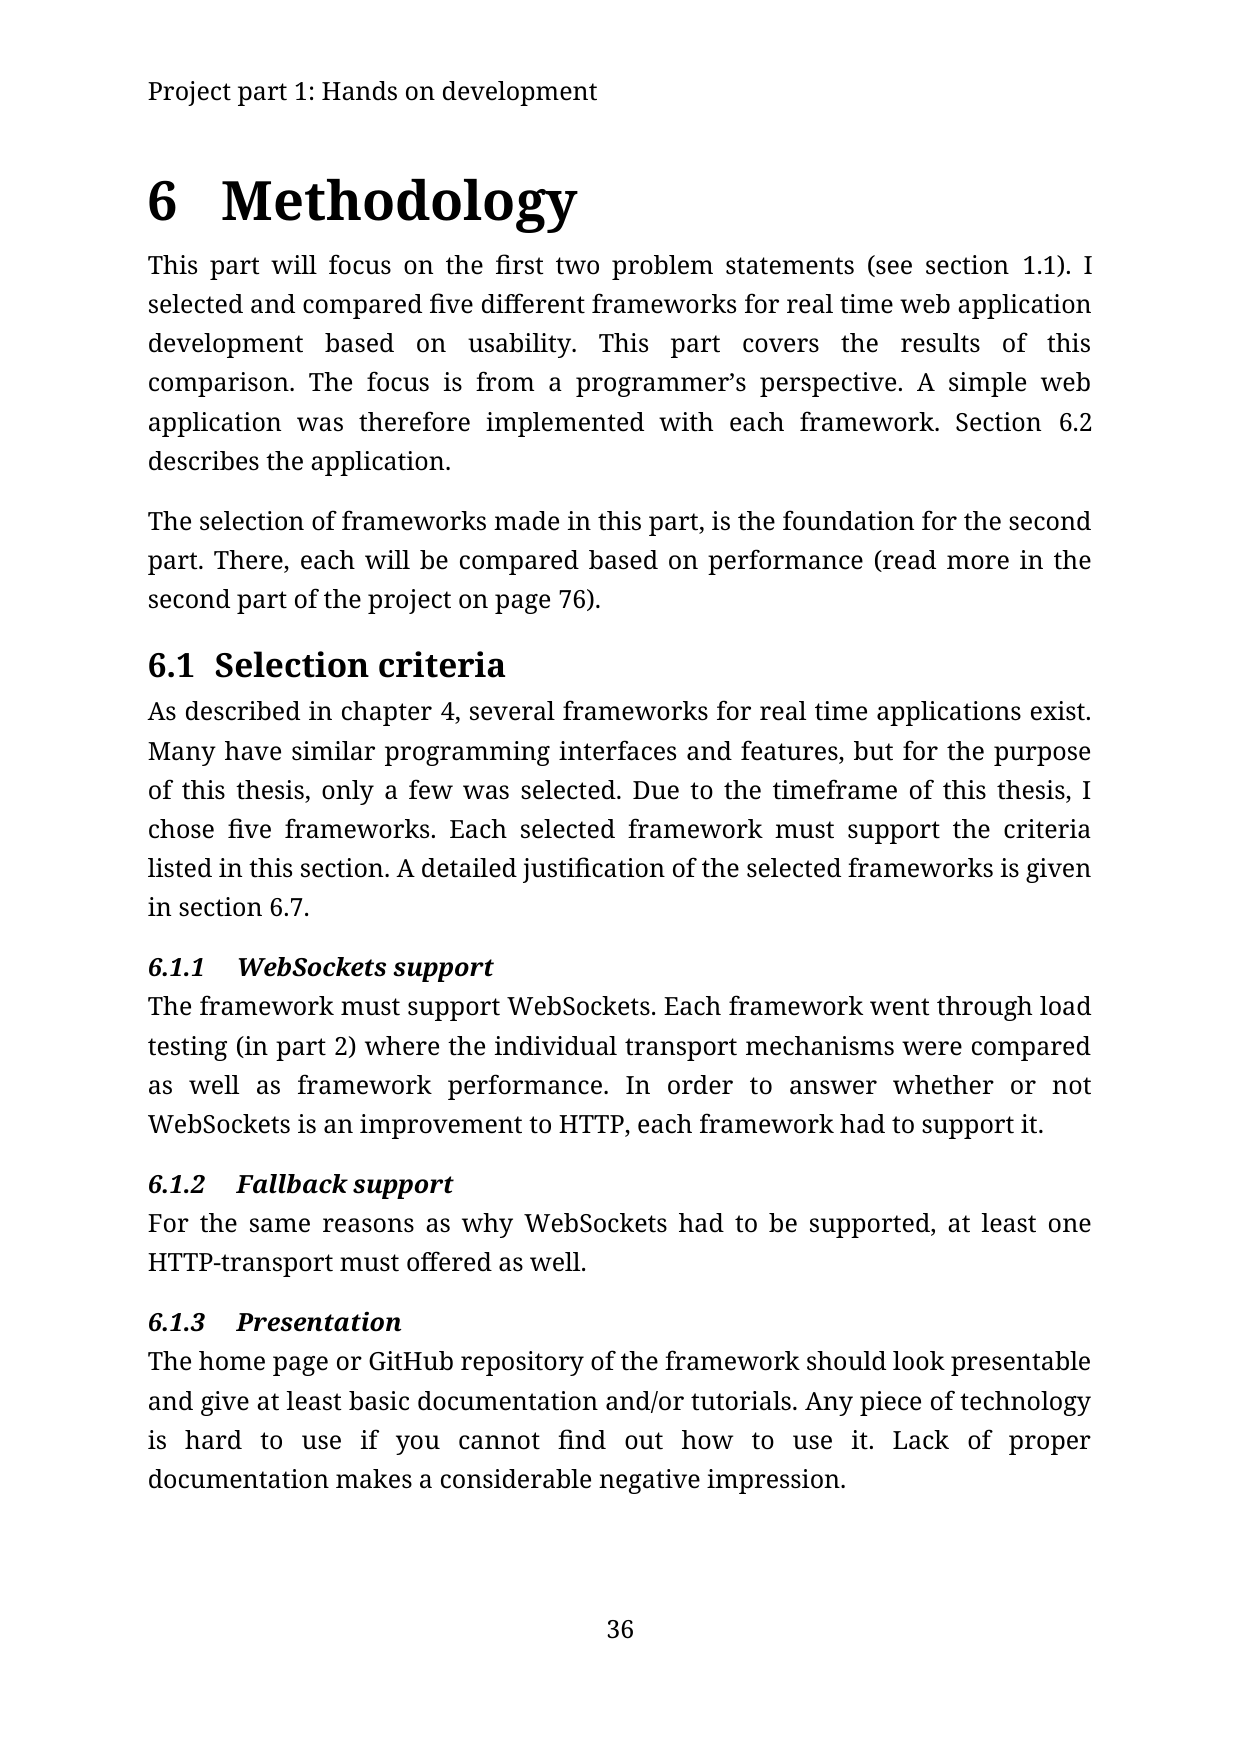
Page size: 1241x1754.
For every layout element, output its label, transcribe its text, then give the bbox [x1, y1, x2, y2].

subtitle Fallback support [148, 1166, 1092, 1201]
text The home page or GitHub repository of the framework should look presentable and give at least basic documentation and/or tutorials. Any piece of technology is hard to use if you cannot find out how to use it. Lack of proper documentation makes a considerable negative impression. [148, 1344, 1092, 1496]
text The selection of frameworks made in this part, is the foundation for the second part. There, each will be compared based on performance (read more in the second part of the project on page 71). [148, 503, 1092, 616]
subtitle Methodology [148, 163, 1092, 237]
subtitle Presentation [148, 1305, 1092, 1339]
subtitle WebSockets support [148, 950, 1092, 984]
text The framework must support WebSockets. Each framework went through load testing (in part 2) where the individual transport mechanisms were compared as well as framework performance. In order to answer whether or not WebSockets is an improvement to HTTP, each framework had to support it. [148, 989, 1092, 1141]
text As described in chapter 4, several frameworks for real time applications exist. Many have similar programming interfaces and features, but for the purpose of this thesis, only a few was selected. Due to the timeframe of this thesis, I chose five frameworks. Each selected framework must support the criteria listed in this section. A detailed justification of the selected frameworks is given in section 6.7. [148, 694, 1092, 924]
text This part will focus on the first two problem statements (see section 1.1). I selected and compared five different frameworks for real time web application development based on usability. This part covers the results of this comparison. The focus is from a programmer’s perspective. A simple web application was therefore implemented with each framework. Section 6.2 describes the application. [148, 248, 1092, 477]
subtitle Selection criteria [148, 642, 1092, 687]
text For the same reasons as why WebSockets had to be supported, at least one HTTP-transport must offered as well. [148, 1206, 1092, 1279]
